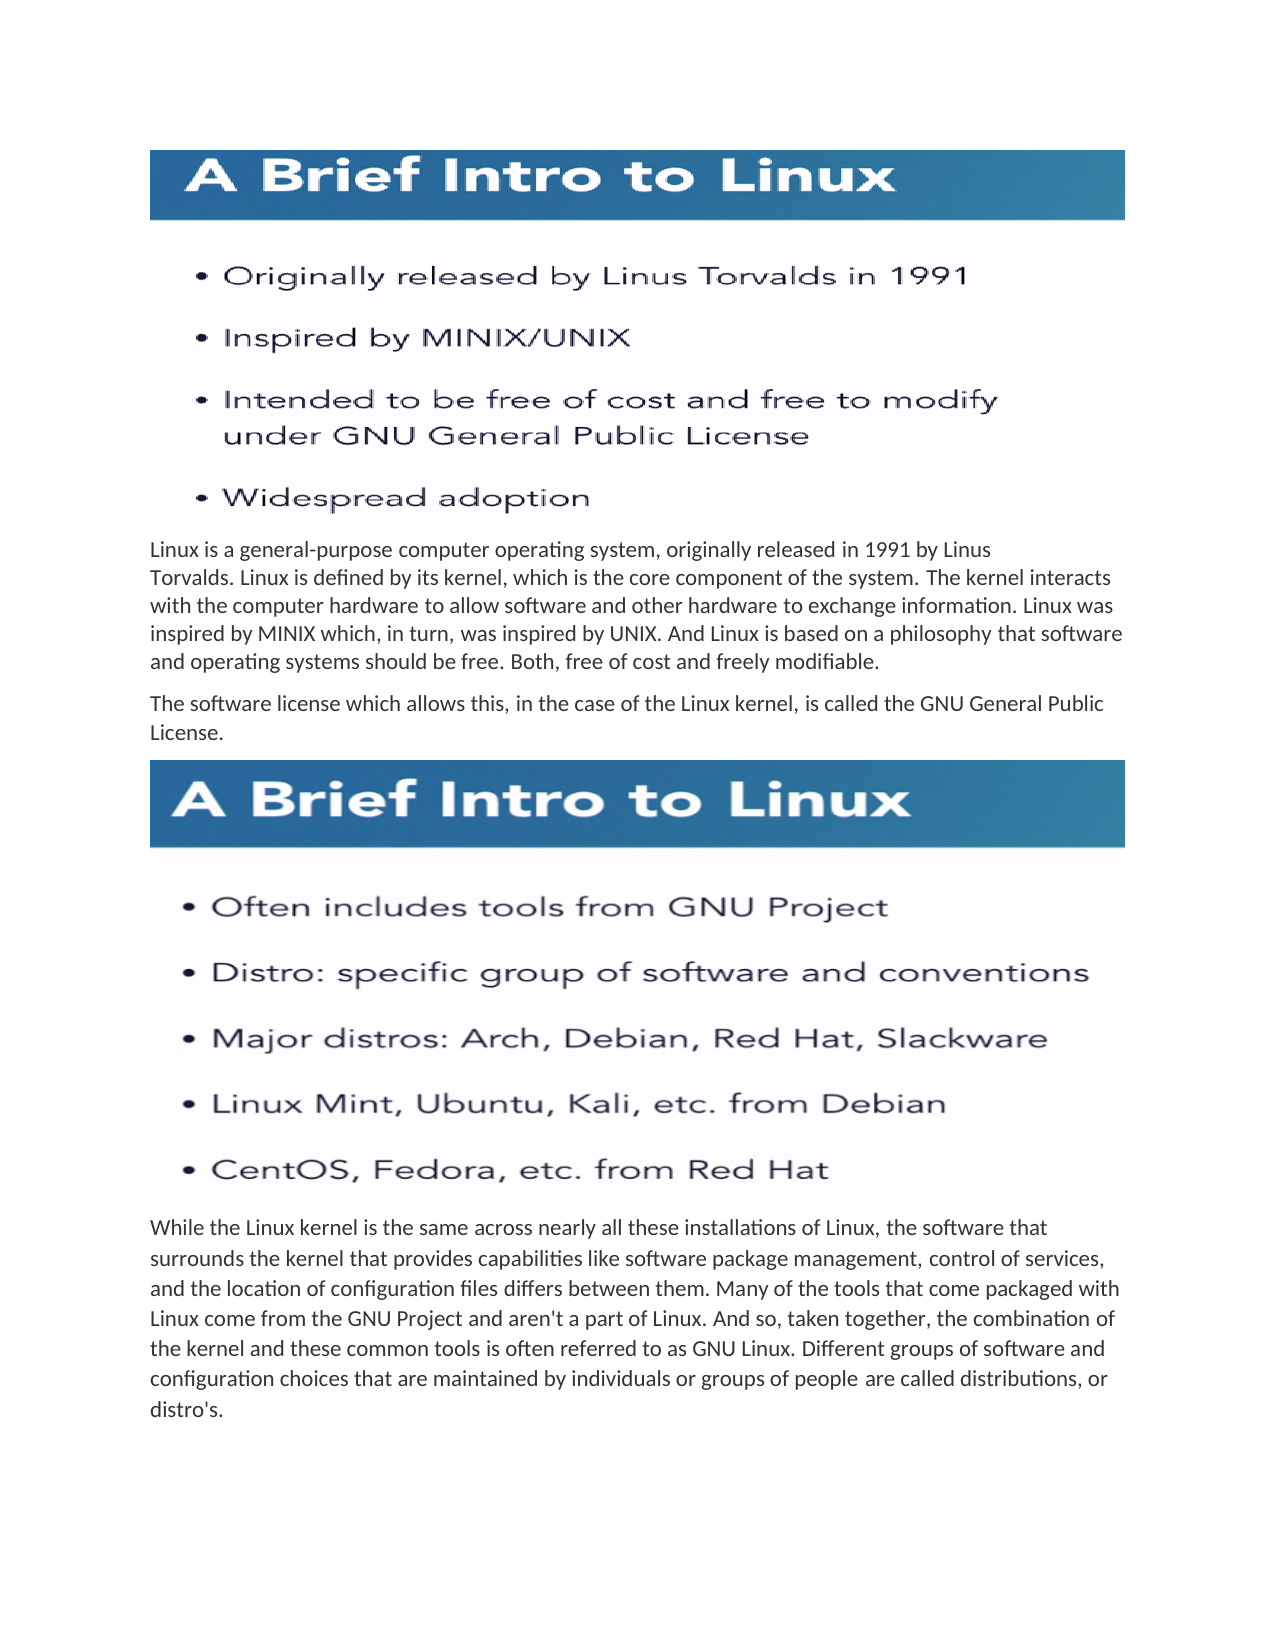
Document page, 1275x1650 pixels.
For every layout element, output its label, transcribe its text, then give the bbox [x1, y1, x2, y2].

text Linux is a general-purpose computer operating system, originally released in 1991 by Linus Torvalds. Linux is defined by its kernel, which is the core component of the system. The kernel interacts with the computer hardware to allow software and other hardware to exchange information. Linux was inspired by MINIX which, in turn, was inspired by UNIX. And Linux is based on a philosophy that software and operating systems should be free. Both, free of cost and freely modifiable. [150, 535, 1125, 675]
picture [150, 150, 1125, 516]
picture [150, 760, 1125, 1195]
text While the Linux kernel is the same across nearly all these installations of Linux, the software that surrounds the kernel that provides capabilities like software package management, control of services, and the location of configuration files differs between them. Many of the tools that come packaged with Linux come from the GNU Project and aren't a part of Linux. And so, taken together, the combination of the kernel and these common tools is often referred to as GNU Linux. Different groups of software and configuration choices that are maintained by individuals or groups of people are called distributions, or distro's. [150, 1213, 1125, 1423]
text The software license which allows this, in the case of the Linux kernel, is called the GNU General Public License. [150, 689, 1125, 746]
